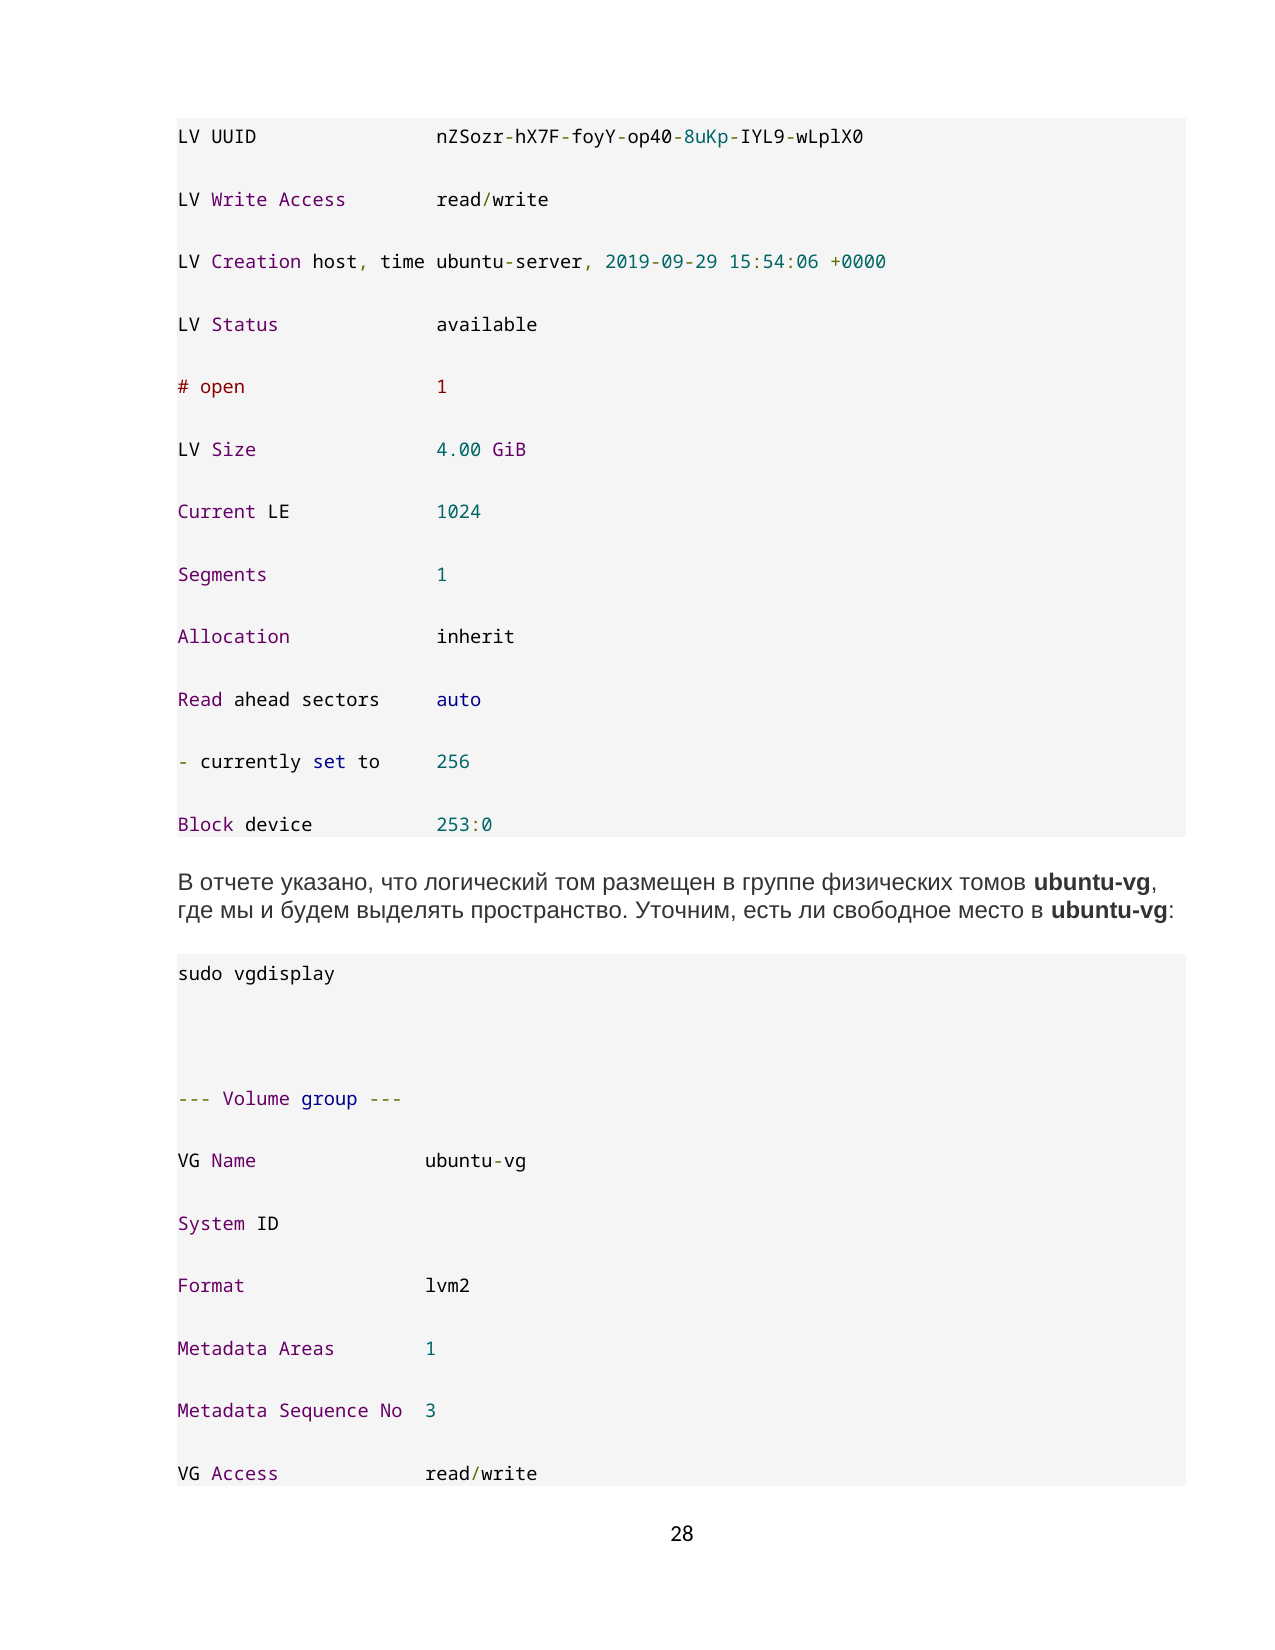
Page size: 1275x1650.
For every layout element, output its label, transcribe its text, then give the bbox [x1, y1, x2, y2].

text VG Access read/write [177, 1454, 1186, 1486]
text LV Creation host, time ubuntu-server, 2019-09-29 15:54:06 +0000 [177, 243, 1186, 274]
text LV Write Access read/write [177, 181, 1186, 212]
text Metadata Areas 1 [177, 1329, 1186, 1361]
text LV UUID nZSozr-hX7F-foyY-op40-8uKp-IYL9-wLplX0 [177, 118, 1186, 149]
text Block device 253:0 [177, 806, 1186, 837]
text Format lvm2 [177, 1267, 1186, 1298]
text Metadata Sequence No 3 [177, 1392, 1186, 1423]
text sudo vgdisplay [177, 954, 1186, 986]
text В отчете указано, что логический том размещен в группе физических томов ubuntu-vg, где мы и будем выделять пространство. Уточним, есть ли свободное место в ubuntu-vg: [177, 868, 1186, 923]
text LV Size 4.00 GiB [177, 431, 1186, 462]
text Allocation inherit [177, 618, 1186, 649]
text # open 1 [177, 368, 1186, 399]
text Read ahead sectors auto [177, 681, 1186, 712]
text --- Volume group --- [177, 1079, 1186, 1111]
text System ID [177, 1204, 1186, 1236]
text VG Name ubuntu-vg [177, 1142, 1186, 1173]
text - currently set to 256 [177, 743, 1186, 774]
text Current LE 1024 [177, 493, 1186, 524]
text Segments 1 [177, 556, 1186, 587]
text LV Status available [177, 306, 1186, 337]
